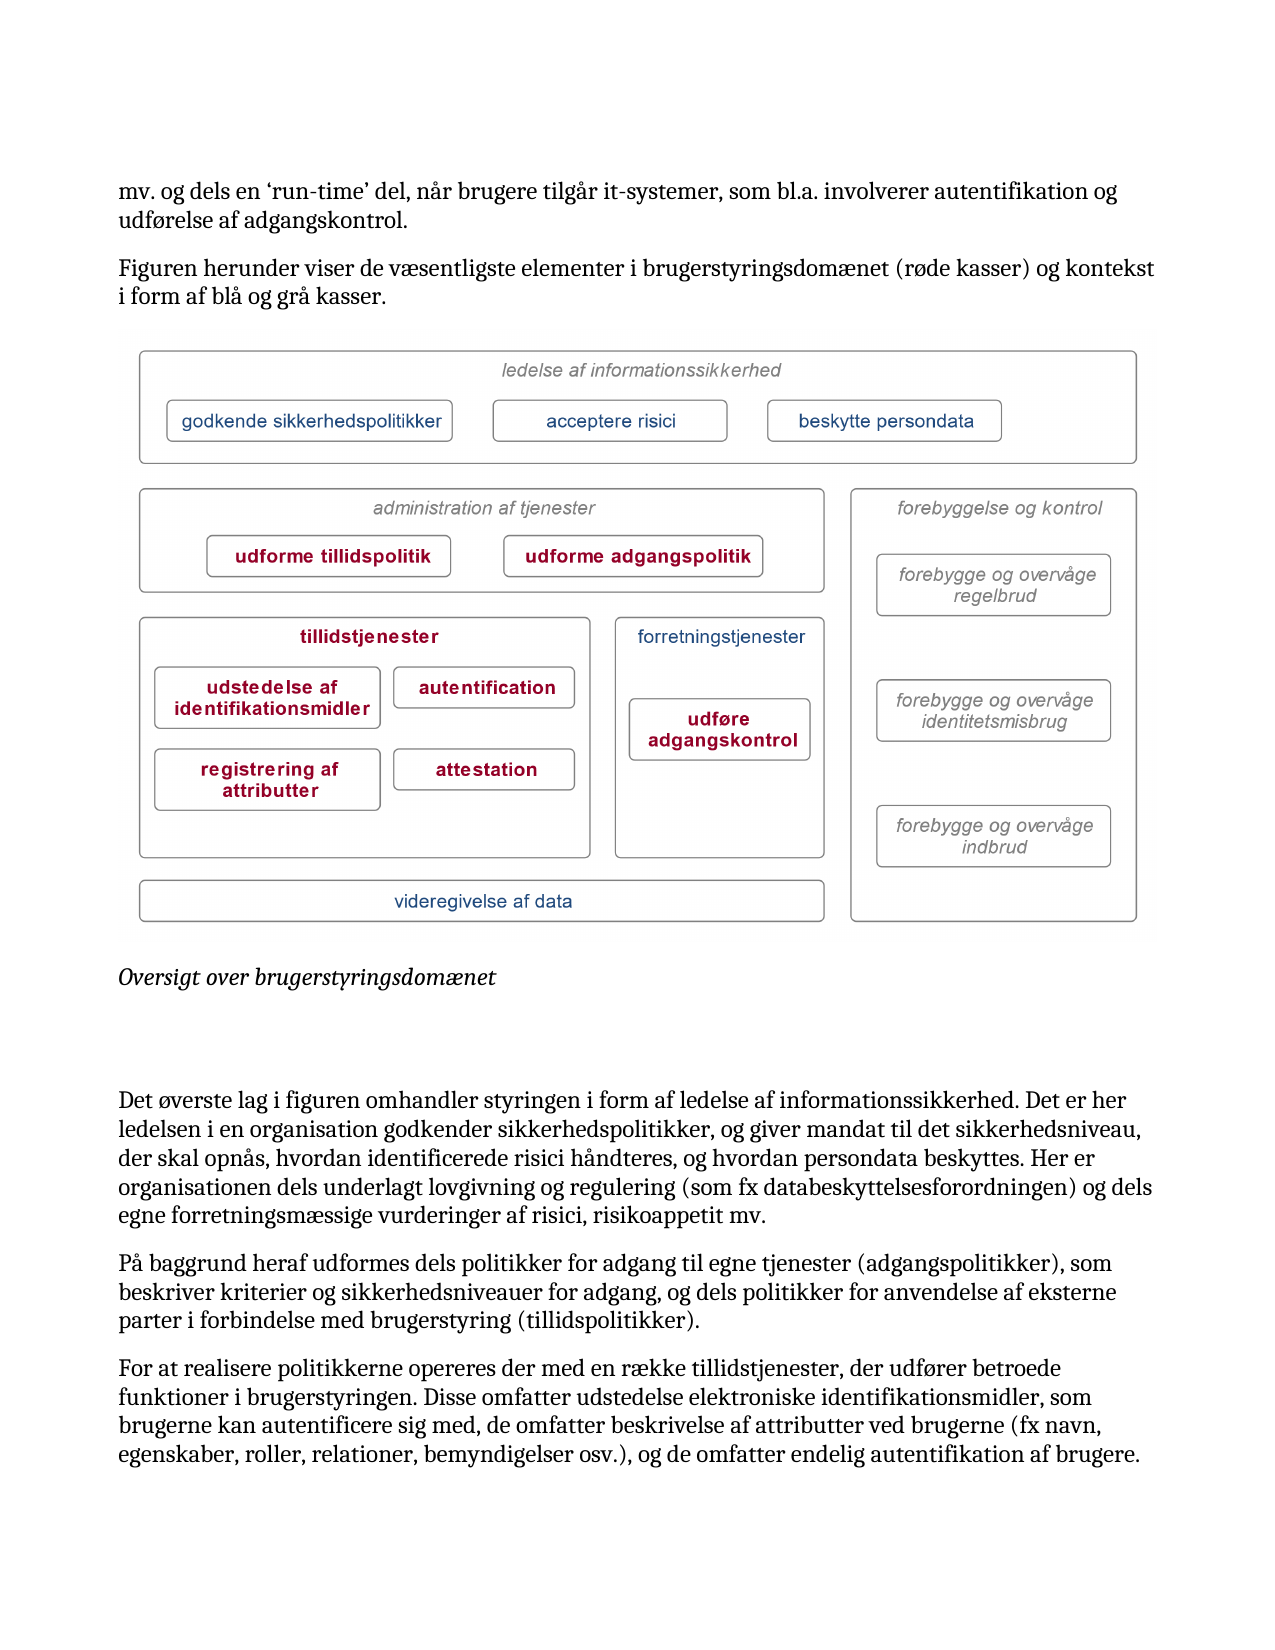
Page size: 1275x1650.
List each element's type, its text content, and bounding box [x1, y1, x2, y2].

text På baggrund heraf udformes dels politikker for adgang til egne tjenester (adgangspolitikker), som beskriver kriterier og sikkerhedsniveauer for adgang, og dels politikker for anvendelse af eksterne parter i forbindelse med brugerstyring (tillidspolitikker). [118, 1249, 1157, 1335]
picture [118, 329, 1157, 942]
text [118, 1354, 1157, 1469]
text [118, 177, 1157, 235]
text Det øverste lag i figuren omhandler styringen i form af ledelse af informationssikkerhed. Det er her ledelsen i en organisation godkender sikkerhedspolitikker, og giver mandat til det sikkerhedsniveau, der skal opnås, hvordan identificerede risici håndteres, og hvordan persondata beskyttes. Her er organisationen dels underlagt lovgivning og regulering (som fx databeskyttelsesforordningen) og dels egne forretningsmæssige vurderinger af risici, risikoappetit mv. [118, 1086, 1157, 1230]
text Oversigt over brugerstyringsdomænet [118, 963, 1157, 991]
text Figuren herunder viser de væsentligste elementer i brugerstyringsdomænet (røde kasser) og kontekst i form af blå og grå kasser. [118, 253, 1157, 311]
